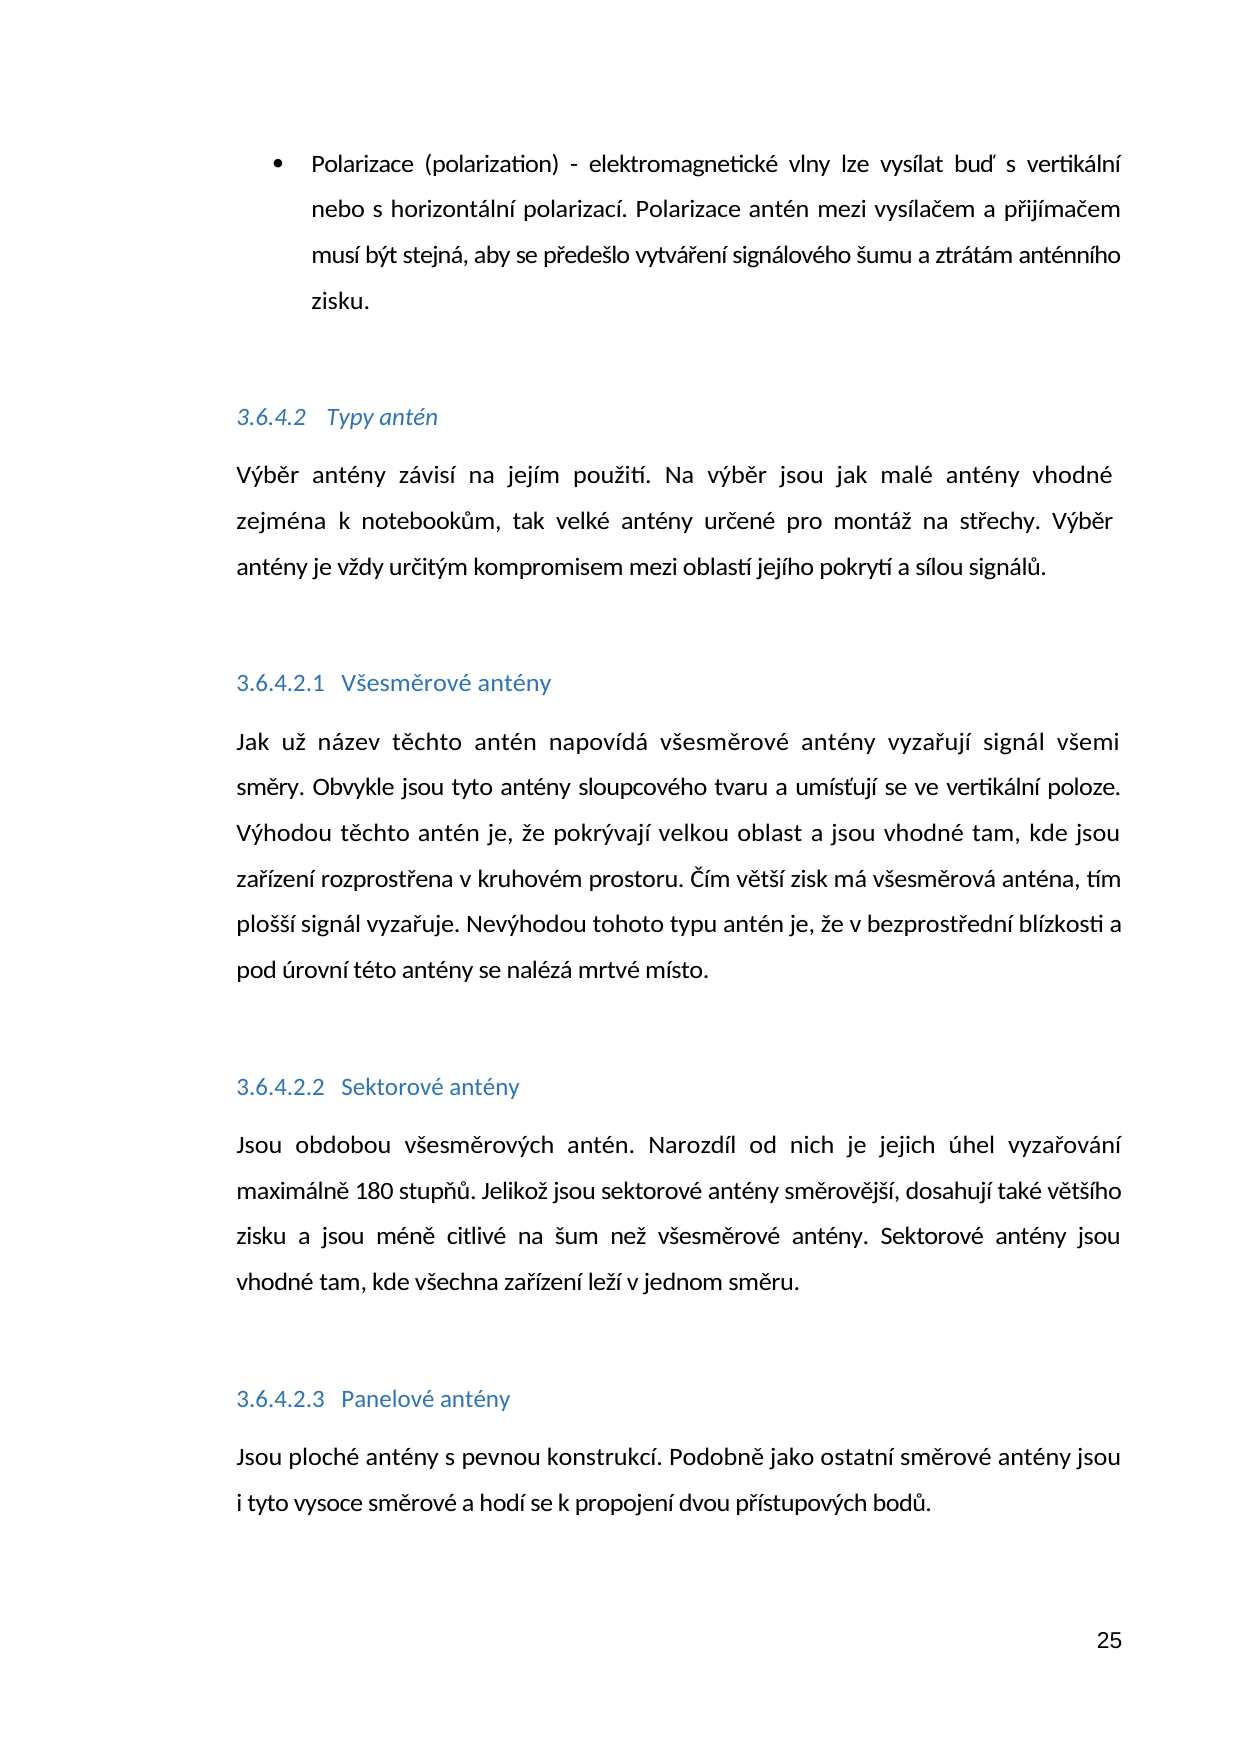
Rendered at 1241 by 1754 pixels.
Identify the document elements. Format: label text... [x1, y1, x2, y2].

subtitle Typy antén [236, 401, 1122, 432]
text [236, 1441, 1122, 1517]
text Výběr antény závisí na jejím použití. Na výběr jsou jak malé antény vhodné zejména k notebookům, tak velké antény určené pro montáž na střechy. Výběr antény je vždy určitým kompromisem mezi oblastí jejího pokrytí a sílou signálů. [236, 459, 1114, 582]
subtitle Sektorové antény [236, 1071, 1122, 1101]
list Polarizace (polarization) - elektromagnetické vlny lze vysílat buď s vertikální nebo s horizontální polarizací. Polarizace antén mezi vysílačem a přijímačem musí být stejná, aby se předešlo vytváření signálového šumu a ztrátám anténního zisku. [274, 148, 1122, 315]
text Jsou obdobou všesměrových antén. Narozdíl od nich je jejich úhel vyzařování maximálně 180 stupňů. Jelikož jsou sektorové antény směrovější, dosahují také většího zisku a jsou méně citlivé na šum než všesměrové antény. Sektorové antény jsou vhodné tam, kde všechna zařízení leží v jednom směru. [236, 1129, 1122, 1297]
subtitle Panelové antény [236, 1383, 1122, 1413]
text Jak už název těchto antén napovídá všesměrové antény vyzařují signál všemi směry. Obvykle jsou tyto antény sloupcového tvaru a umísťují se ve vertikální poloze. Výhodou těchto antén je, že pokrývají velkou oblast a jsou vhodné tam, kde jsou zařízení rozprostřena v kruhovém prostoru. Čím větší zisk má všesměrová anténa, tím plošší signál vyzařuje. Nevýhodou tohoto typu antén je, že v bezprostřední blízkosti a pod úrovní této antény se nalézá mrtvé místo. [236, 726, 1122, 985]
subtitle Všesměrové antény [236, 667, 1122, 698]
